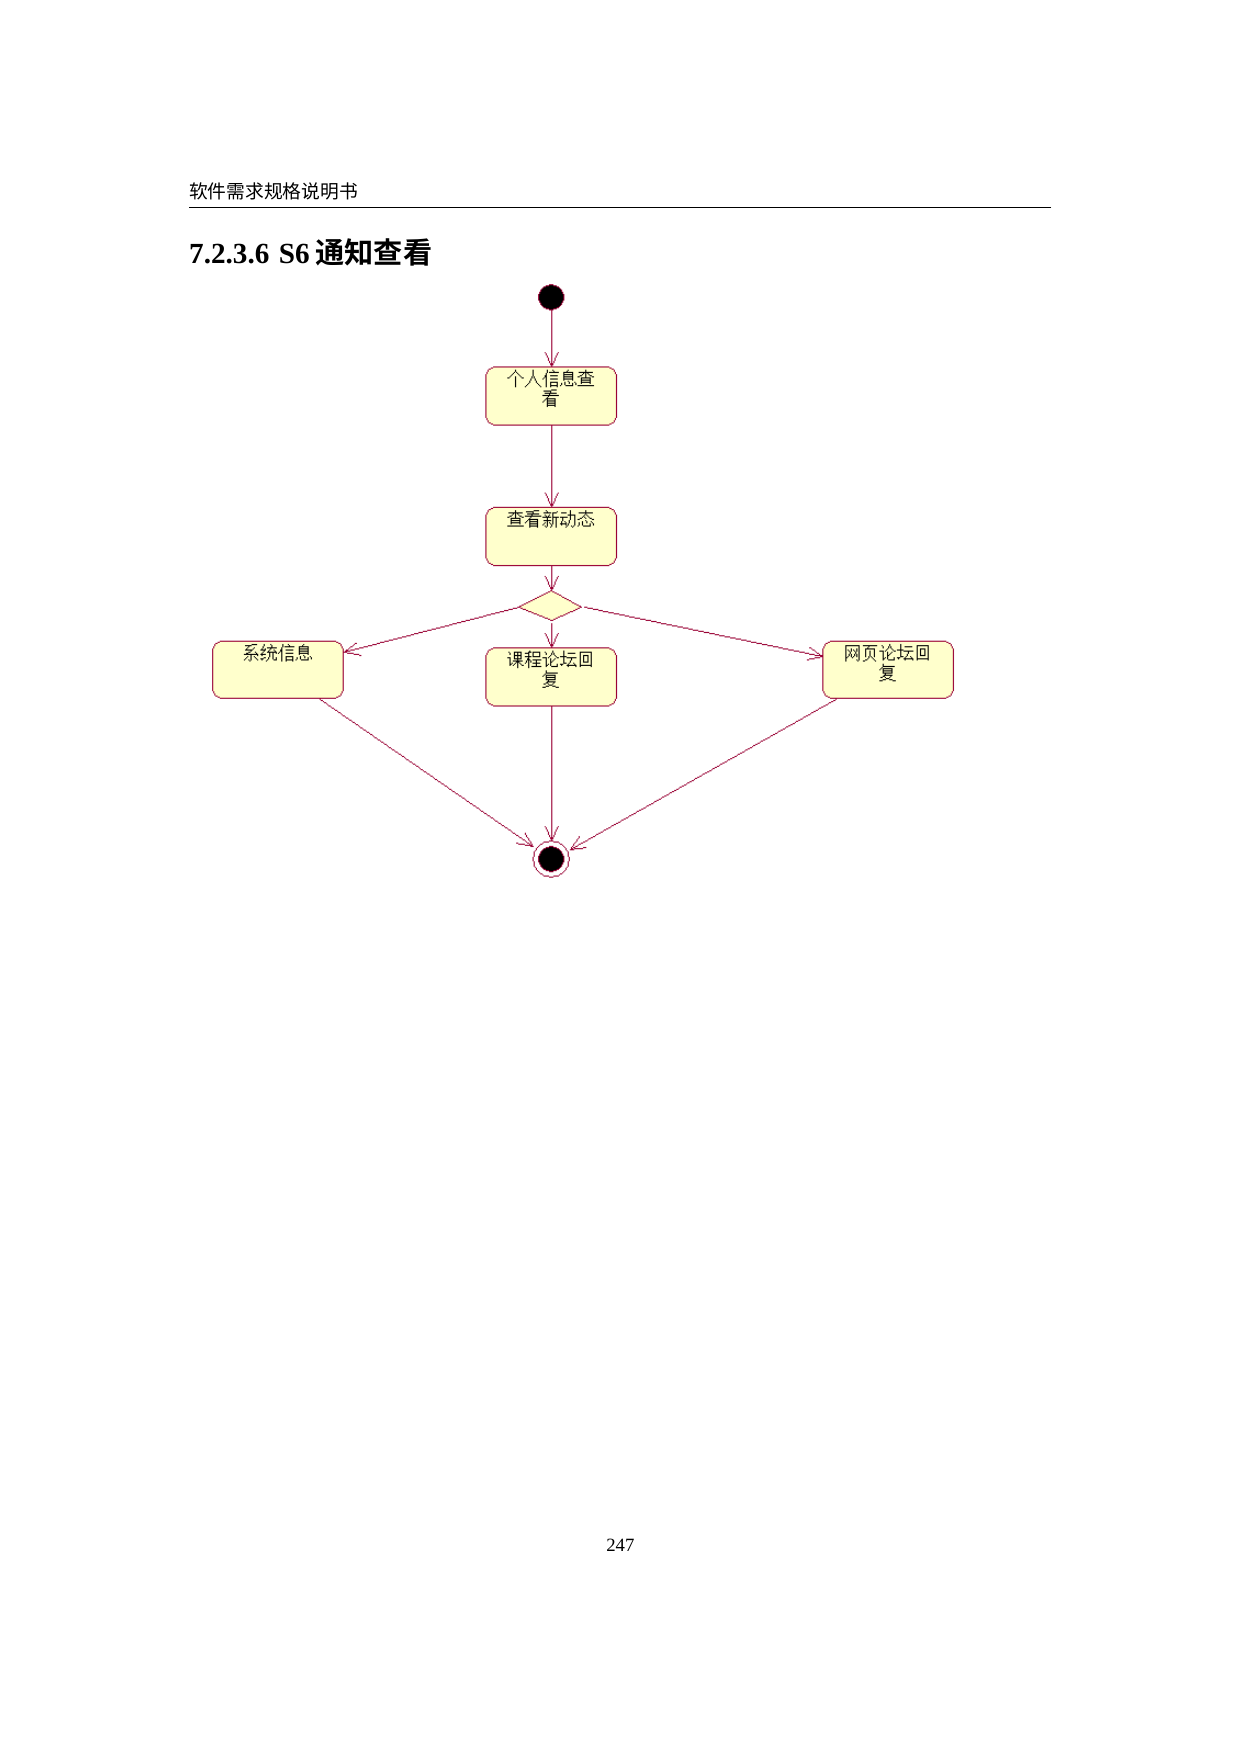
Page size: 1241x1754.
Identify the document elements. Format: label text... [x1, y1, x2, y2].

picture [188, 271, 1054, 903]
subtitle S6通知查看 [189, 229, 1051, 271]
